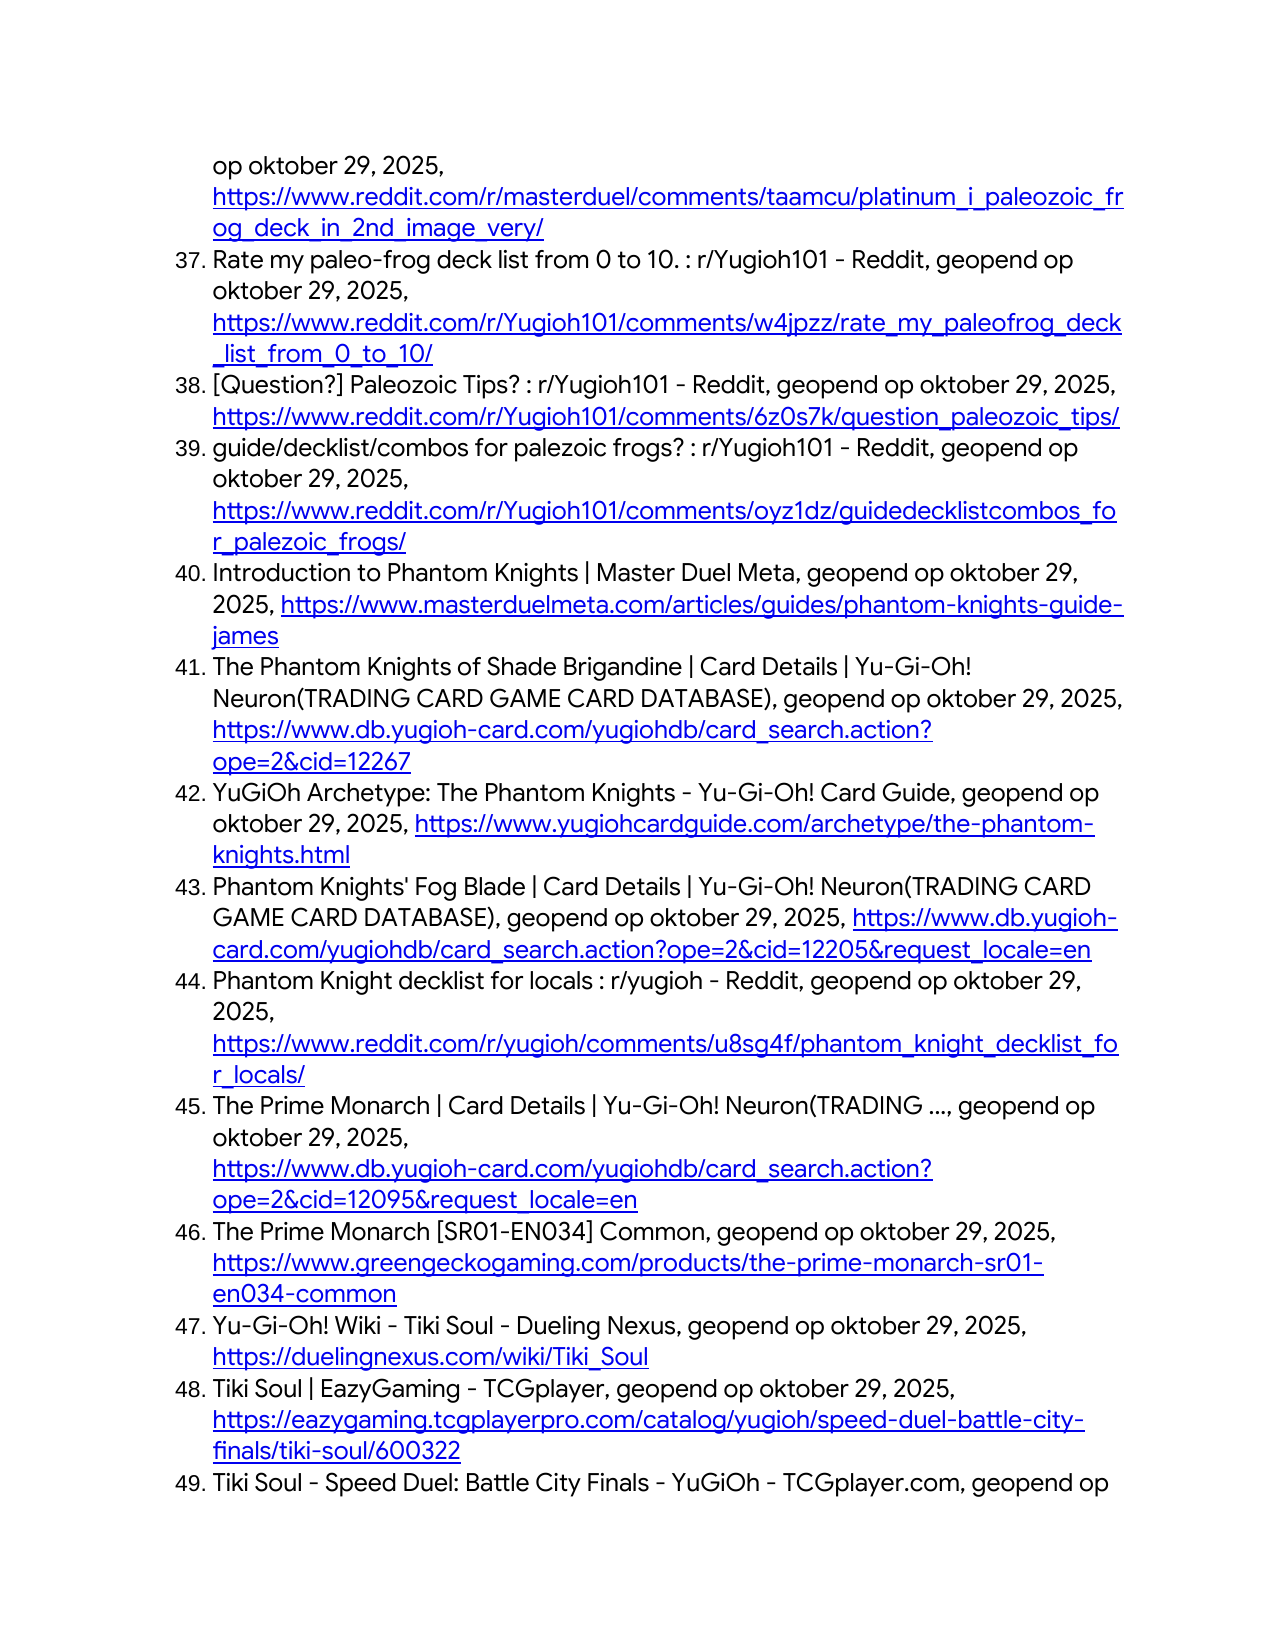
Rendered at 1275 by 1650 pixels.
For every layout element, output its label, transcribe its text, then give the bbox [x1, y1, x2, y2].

list The Prime Monarch | Card Details | Yu-Gi-Oh! Neuron(TRADING ..., geopend op oktober 29, 2025, https://www.db.yugioh-card.com/yugiohdb/card_search.action?ope=2&cid=12095&request_locale=en [175, 1091, 1125, 1216]
list YuGiOh Archetype: The Phantom Knights - Yu-Gi-Oh! Card Guide, geopend op oktober 29, 2025, https://www.yugiohcardguide.com/archetype/the-phantom-knights.html [175, 777, 1125, 871]
list Introduction to Phantom Knights | Master Duel Meta, geopend op oktober 29, 2025, https://www.masterduelmeta.com/articles/guides/phantom-knights-guide-james [175, 558, 1125, 652]
list Rate my paleo-frog deck list from 0 to 10. : r/Yugioh101 - Reddit, geopend op oktober 29, 2025, https://www.reddit.com/r/Yugioh101/comments/w4jpzz/rate_my_paleofrog_deck_list_from_0_to_10/ [175, 244, 1125, 369]
list The Prime Monarch [SR01-EN034] Common, geopend op oktober 29, 2025, https://www.greengeckogaming.com/products/the-prime-monarch-sr01-en034-common [175, 1216, 1125, 1310]
list Phantom Knight decklist for locals : r/yugioh - Reddit, geopend op oktober 29, 2025, https://www.reddit.com/r/yugioh/comments/u8sg4f/phantom_knight_decklist_for_locals/ [175, 965, 1125, 1091]
list [Question?] Paleozoic Tips? : r/Yugioh101 - Reddit, geopend op oktober 29, 2025, https://www.reddit.com/r/Yugioh101/comments/6z0s7k/question_paleozoic_tips/ [175, 369, 1125, 432]
list guide/decklist/combos for palezoic frogs? : r/Yugioh101 - Reddit, geopend op oktober 29, 2025, https://www.reddit.com/r/Yugioh101/comments/oyz1dz/guidedecklistcombos_for_palezoic_frogs/ [175, 432, 1125, 558]
list Tiki Soul | EazyGaming - TCGplayer, geopend op oktober 29, 2025, https://eazygaming.tcgplayerpro.com/catalog/yugioh/speed-duel-battle-city-finals/tiki-soul/600322 [175, 1373, 1125, 1467]
list Yu-Gi-Oh! Wiki - Tiki Soul - Dueling Nexus, geopend op oktober 29, 2025, https://duelingnexus.com/wiki/Tiki_Soul [175, 1310, 1125, 1373]
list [175, 150, 1125, 244]
list Phantom Knights' Fog Blade | Card Details | Yu-Gi-Oh! Neuron(TRADING CARD GAME CARD DATABASE), geopend op oktober 29, 2025, https://www.db.yugioh-card.com/yugiohdb/card_search.action?ope=2&cid=12205&request_locale=en [175, 871, 1125, 965]
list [175, 1467, 1125, 1498]
list The Phantom Knights of Shade Brigandine | Card Details | Yu-Gi-Oh! Neuron(TRADING CARD GAME CARD DATABASE), geopend op oktober 29, 2025, https://www.db.yugioh-card.com/yugiohdb/card_search.action?ope=2&cid=12267 [175, 652, 1125, 777]
